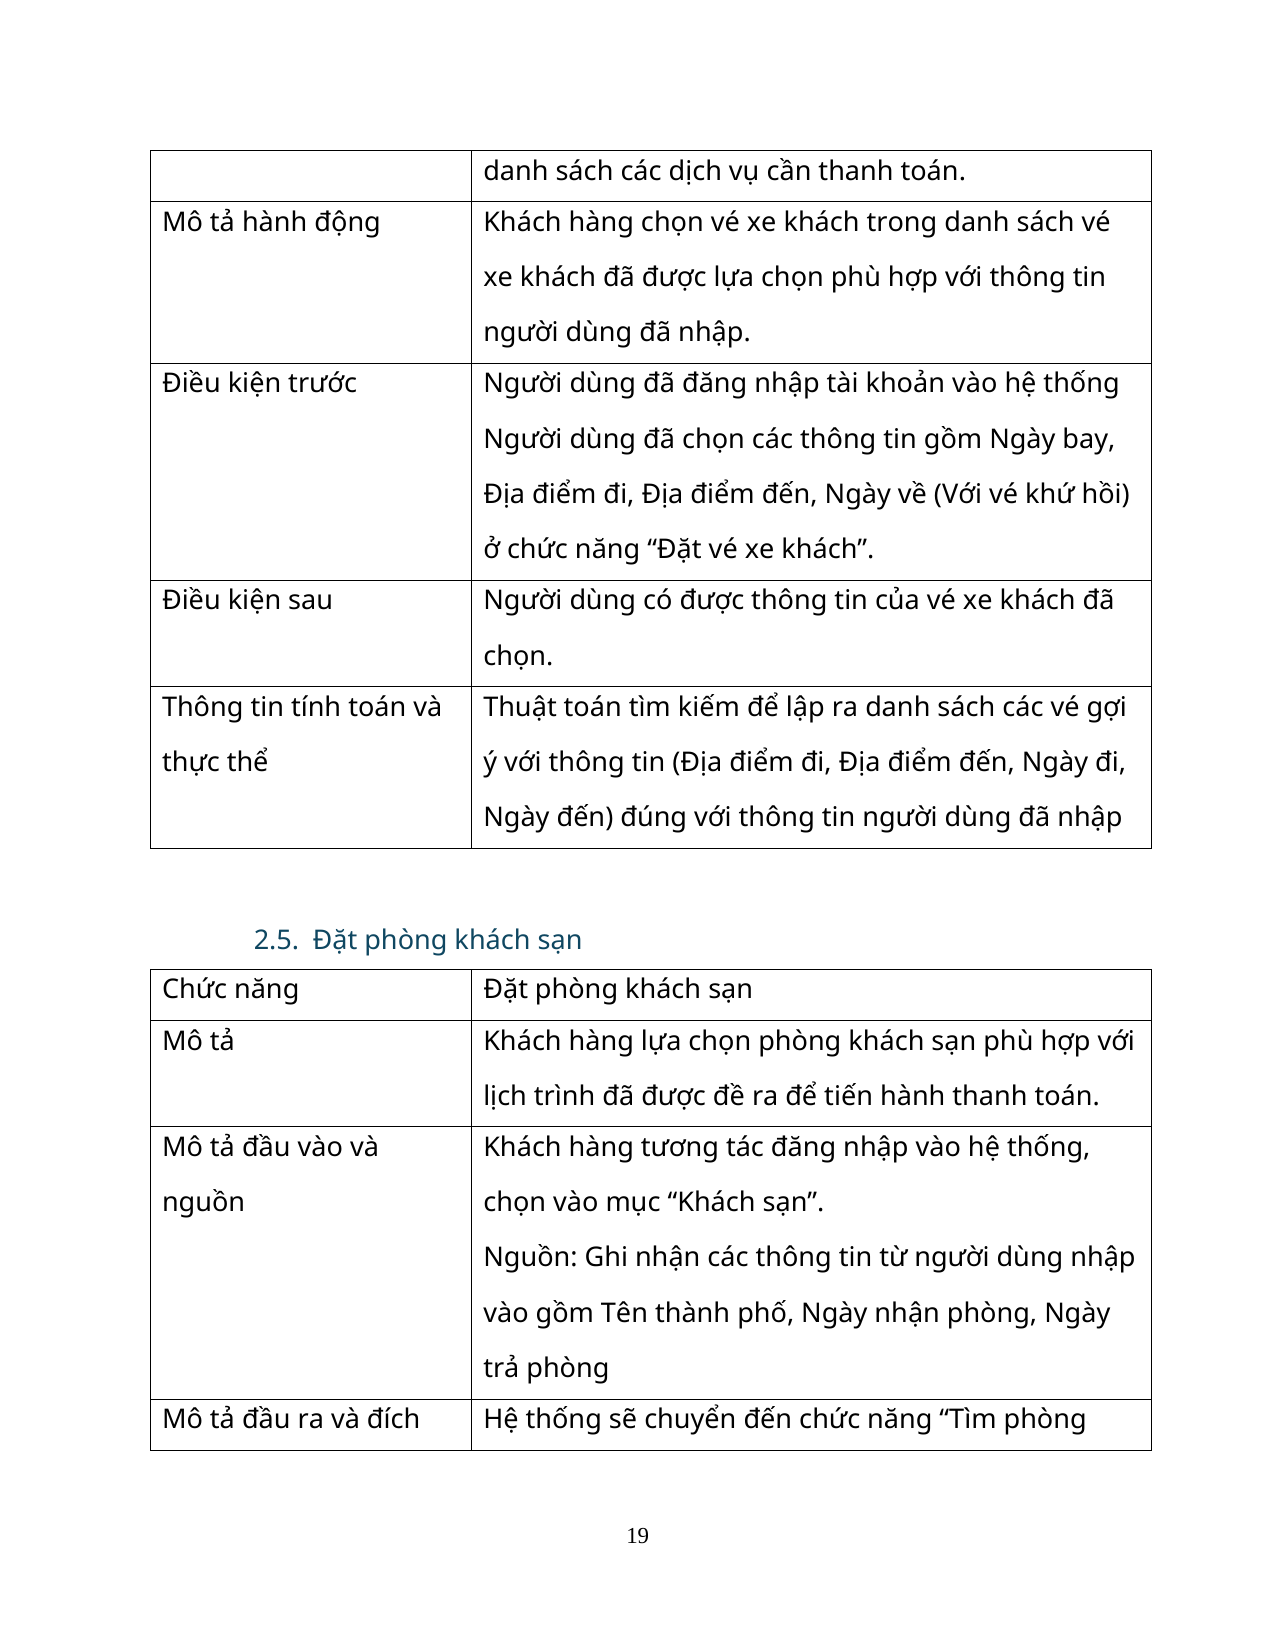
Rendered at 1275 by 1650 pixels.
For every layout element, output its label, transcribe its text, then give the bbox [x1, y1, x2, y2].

table_cell Thuật toán tìm kiếm để lập ra danh sách các vé gợi ý với thông tin (Địa điểm đi, Địa điểm đến, Ngày đi, Ngày đến) đúng với thông tin người dùng đã nhập [472, 687, 1151, 848]
table_cell Người dùng có được thông tin của vé xe khách đã chọn. [472, 581, 1151, 686]
table_header Đặt phòng khách sạn [472, 970, 1151, 1020]
table_cell Điều kiện trước [151, 364, 471, 580]
table_cell Khách hàng lựa chọn phòng khách sạn phù hợp với lịch trình đã được đề ra để tiến hành thanh toán. [472, 1021, 1151, 1126]
table_cell Mô tả [151, 1021, 471, 1126]
table_cell Người dùng đã đăng nhập tài khoản vào hệ thống Người dùng đã chọn các thông tin gồm Ngày bay, Địa điểm đi, Địa điểm đến, Ngày về (Với vé khứ hồi) ở chức năng “Đặt vé xe khách”. [472, 364, 1151, 580]
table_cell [151, 151, 471, 201]
table_cell Khách hàng tương tác đăng nhập vào hệ thống, chọn vào mục “Khách sạn”. Nguồn: Ghi nhận các thông tin từ người dùng nhập vào gồm Tên thành phố, Ngày nhận phòng, Ngày trả phòng [472, 1127, 1151, 1398]
table_cell Khách hàng chọn vé xe khách trong danh sách vé xe khách đã được lựa chọn phù hợp với thông tin người dùng đã nhập. [472, 202, 1151, 363]
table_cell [472, 151, 1151, 201]
table_cell Điều kiện sau [151, 581, 471, 686]
table_header Chức năng [151, 970, 471, 1020]
table_cell Thông tin tính toán và thực thể [151, 687, 471, 848]
subtitle Đặt phòng khách sạn [253, 921, 1125, 958]
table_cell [472, 1400, 1151, 1449]
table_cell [151, 1400, 471, 1449]
table_cell Mô tả đầu vào và nguồn [151, 1127, 471, 1398]
table_cell Mô tả hành động [151, 202, 471, 363]
